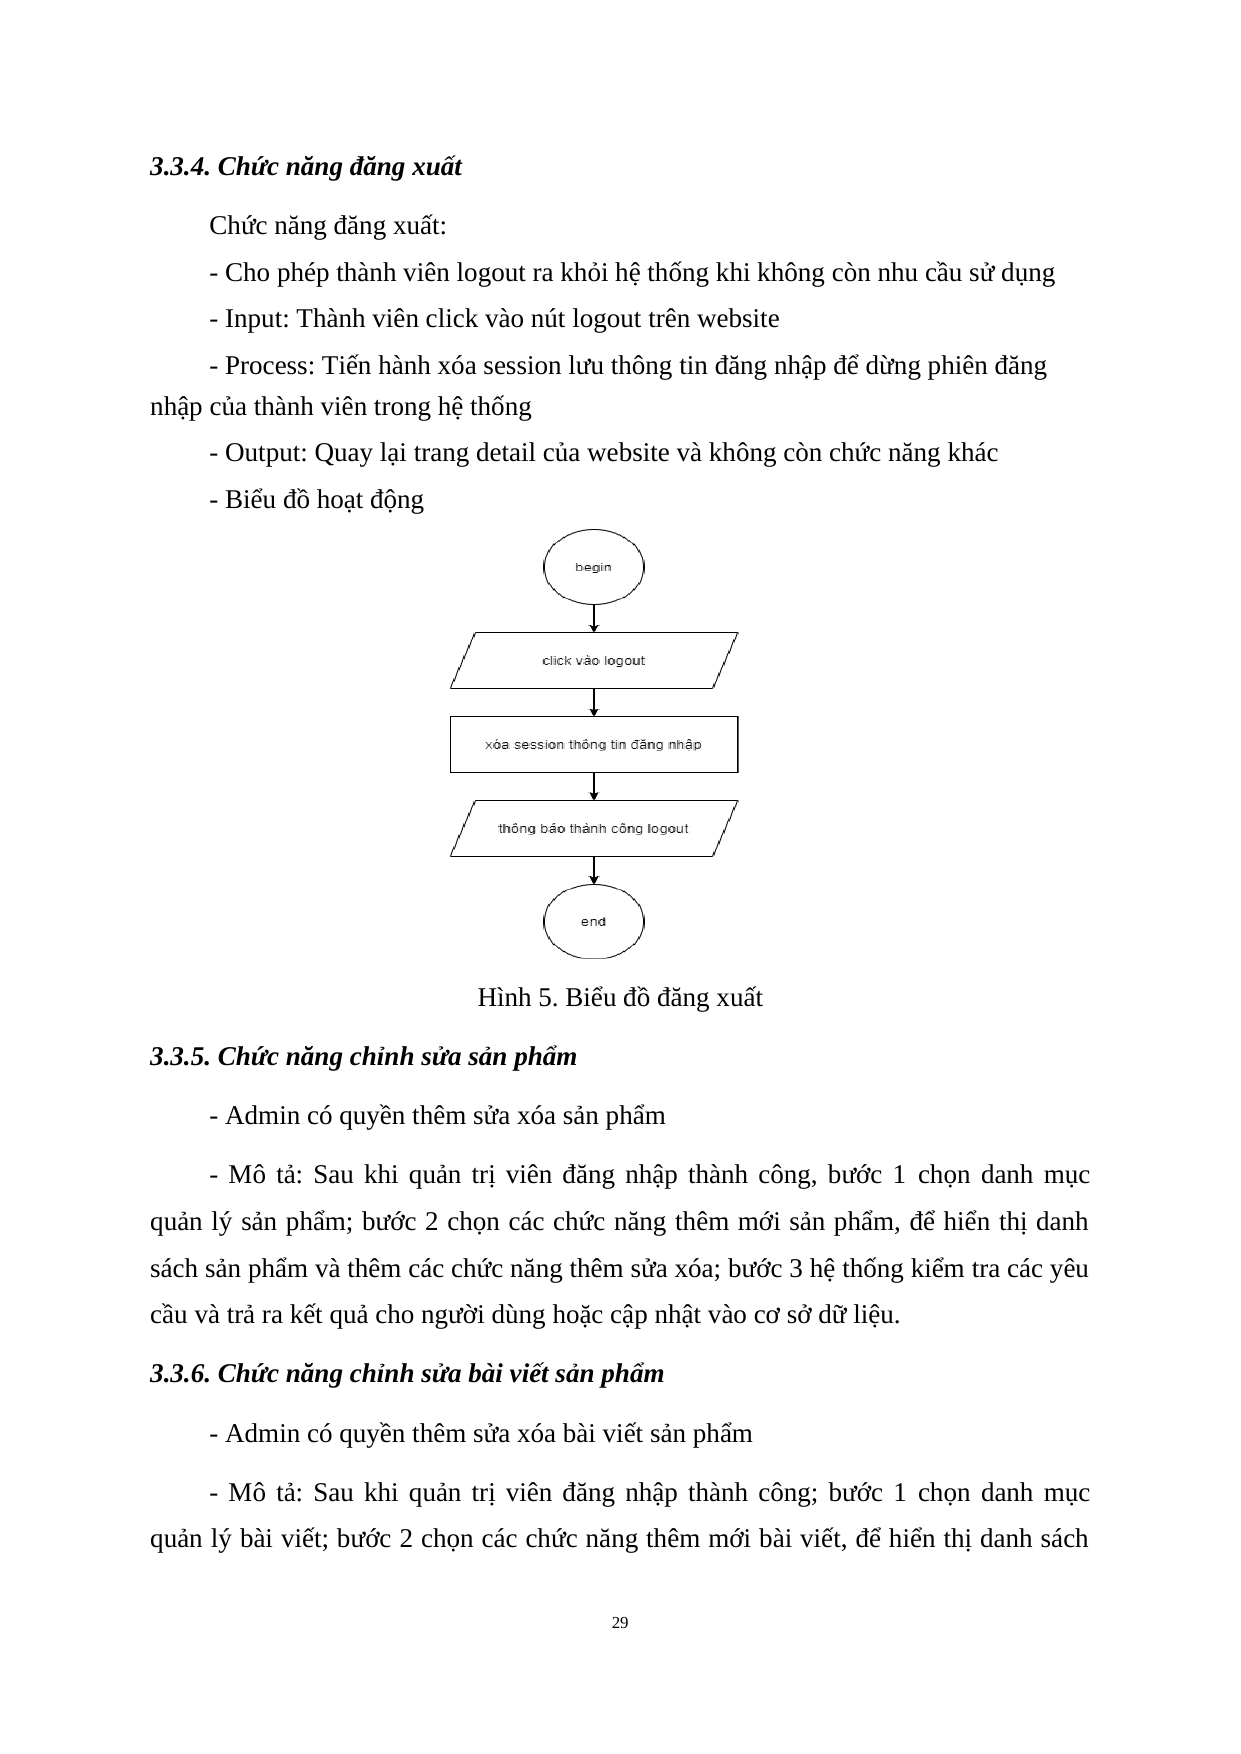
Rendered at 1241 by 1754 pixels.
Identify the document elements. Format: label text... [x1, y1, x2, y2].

text - Mô tả: Sau khi quản trị viên đăng nhập thành công, bước 1 chọn danh mục quản lý sản phẩm; bước 2 chọn các chức năng thêm mới sản phẩm, để hiển thị danh sách sản phẩm và thêm các chức năng thêm sửa xóa; bước 3 hệ thống kiểm tra các yêu cầu và trả ra kết quả cho người dùng hoặc cập nhật vào cơ sở dữ liệu. [150, 1158, 1090, 1329]
text - Cho phép thành viên logout ra khỏi hệ thống khi không còn nhu cầu sử dụng [150, 256, 1090, 287]
text - Input: Thành viên click vào nút logout trên website [150, 302, 1090, 334]
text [150, 1476, 1090, 1554]
picture [450, 529, 739, 959]
text Hình 5. Biểu đồ đăng xuất [150, 981, 1090, 1012]
text - Output: Quay lại trang detail của website và không còn chức năng khác [150, 436, 1090, 467]
text - Process: Tiến hành xóa session lưu thông tin đăng nhập để dừng phiên đăng nhập của thành viên trong hệ thống [150, 349, 1090, 421]
text - Admin có quyền thêm sửa xóa sản phẩm [150, 1099, 1090, 1130]
text 3.3.6. Chức năng chỉnh sửa bài viết sản phẩm [150, 1358, 1090, 1389]
text Chức năng đăng xuất: [150, 209, 1090, 240]
text 3.3.5. Chức năng chỉnh sửa sản phẩm [150, 1040, 1090, 1071]
text 3.3.4. Chức năng đăng xuất [150, 150, 1090, 181]
text - Biểu đồ hoạt động [150, 483, 1090, 514]
text - Admin có quyền thêm sửa xóa bài viết sản phẩm [150, 1417, 1090, 1448]
